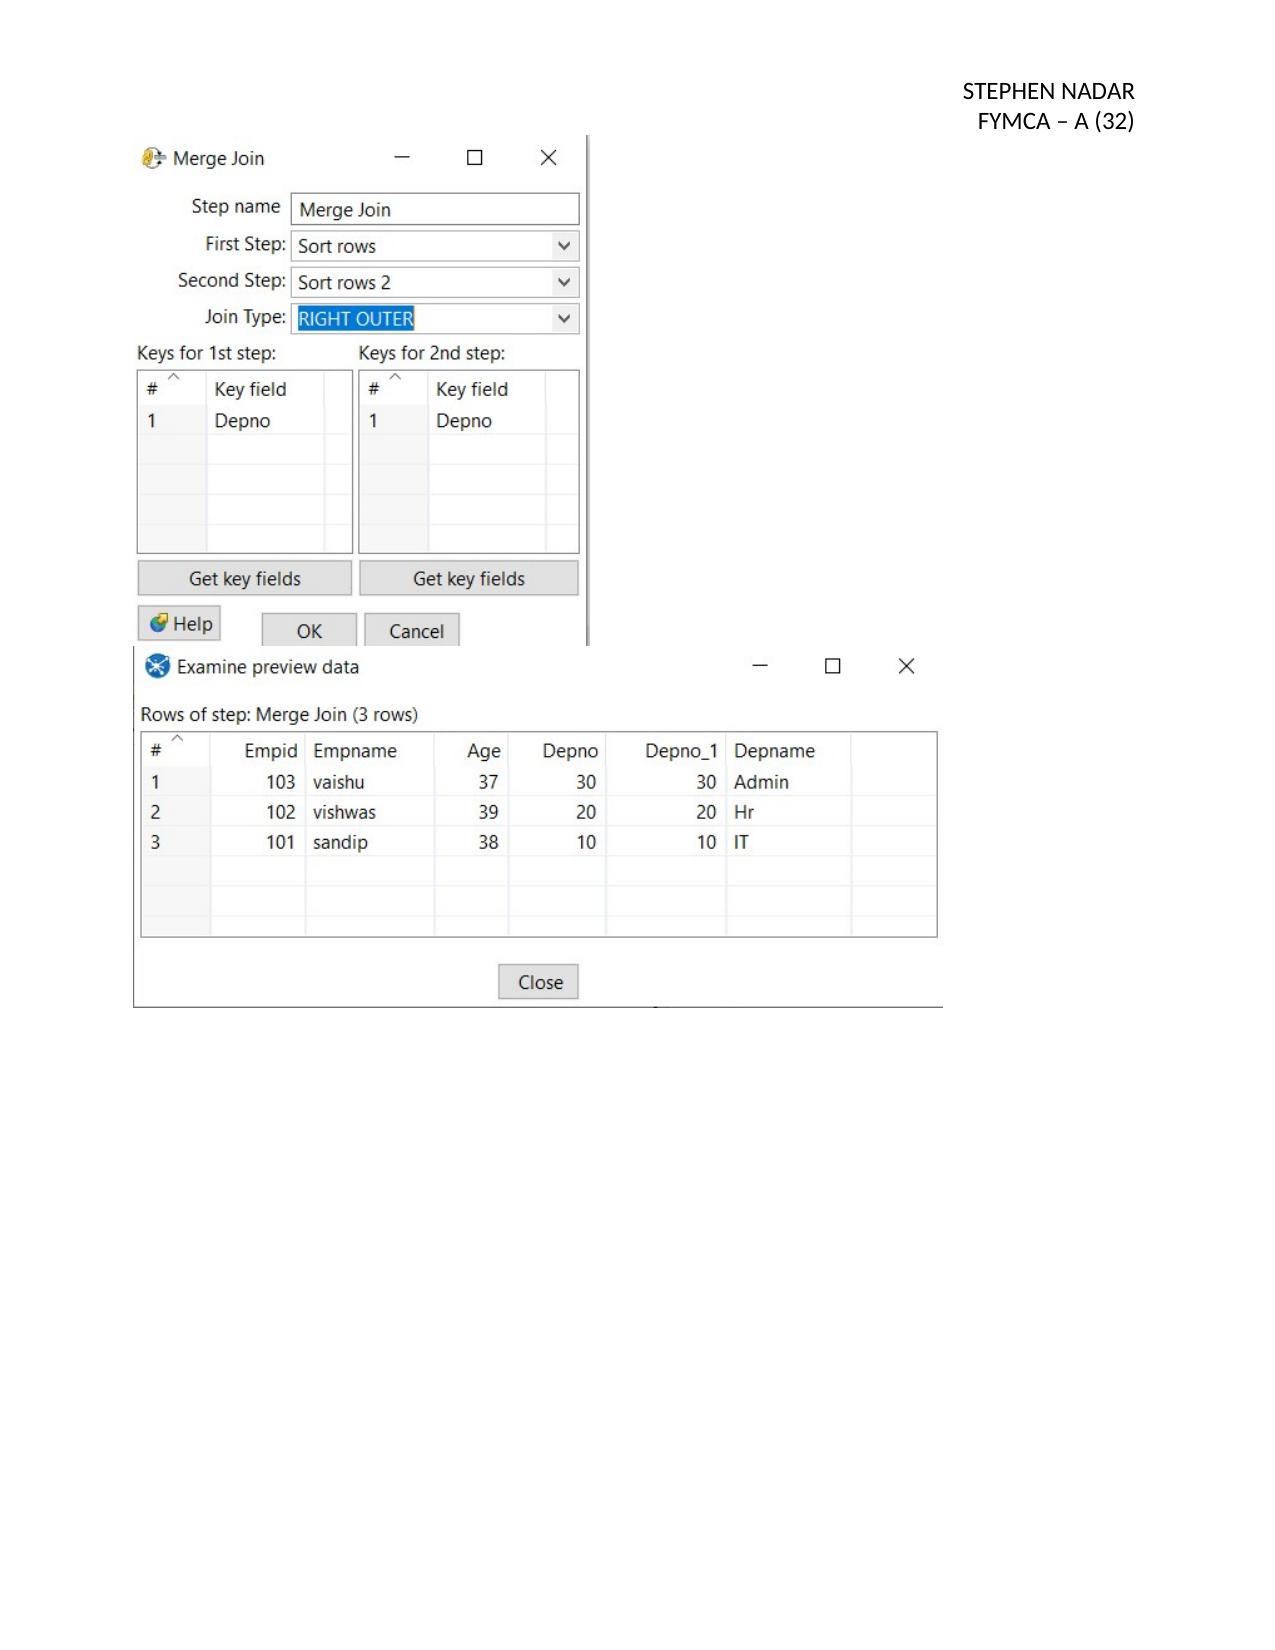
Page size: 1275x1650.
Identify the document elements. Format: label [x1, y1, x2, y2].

picture [133, 135, 943, 1008]
